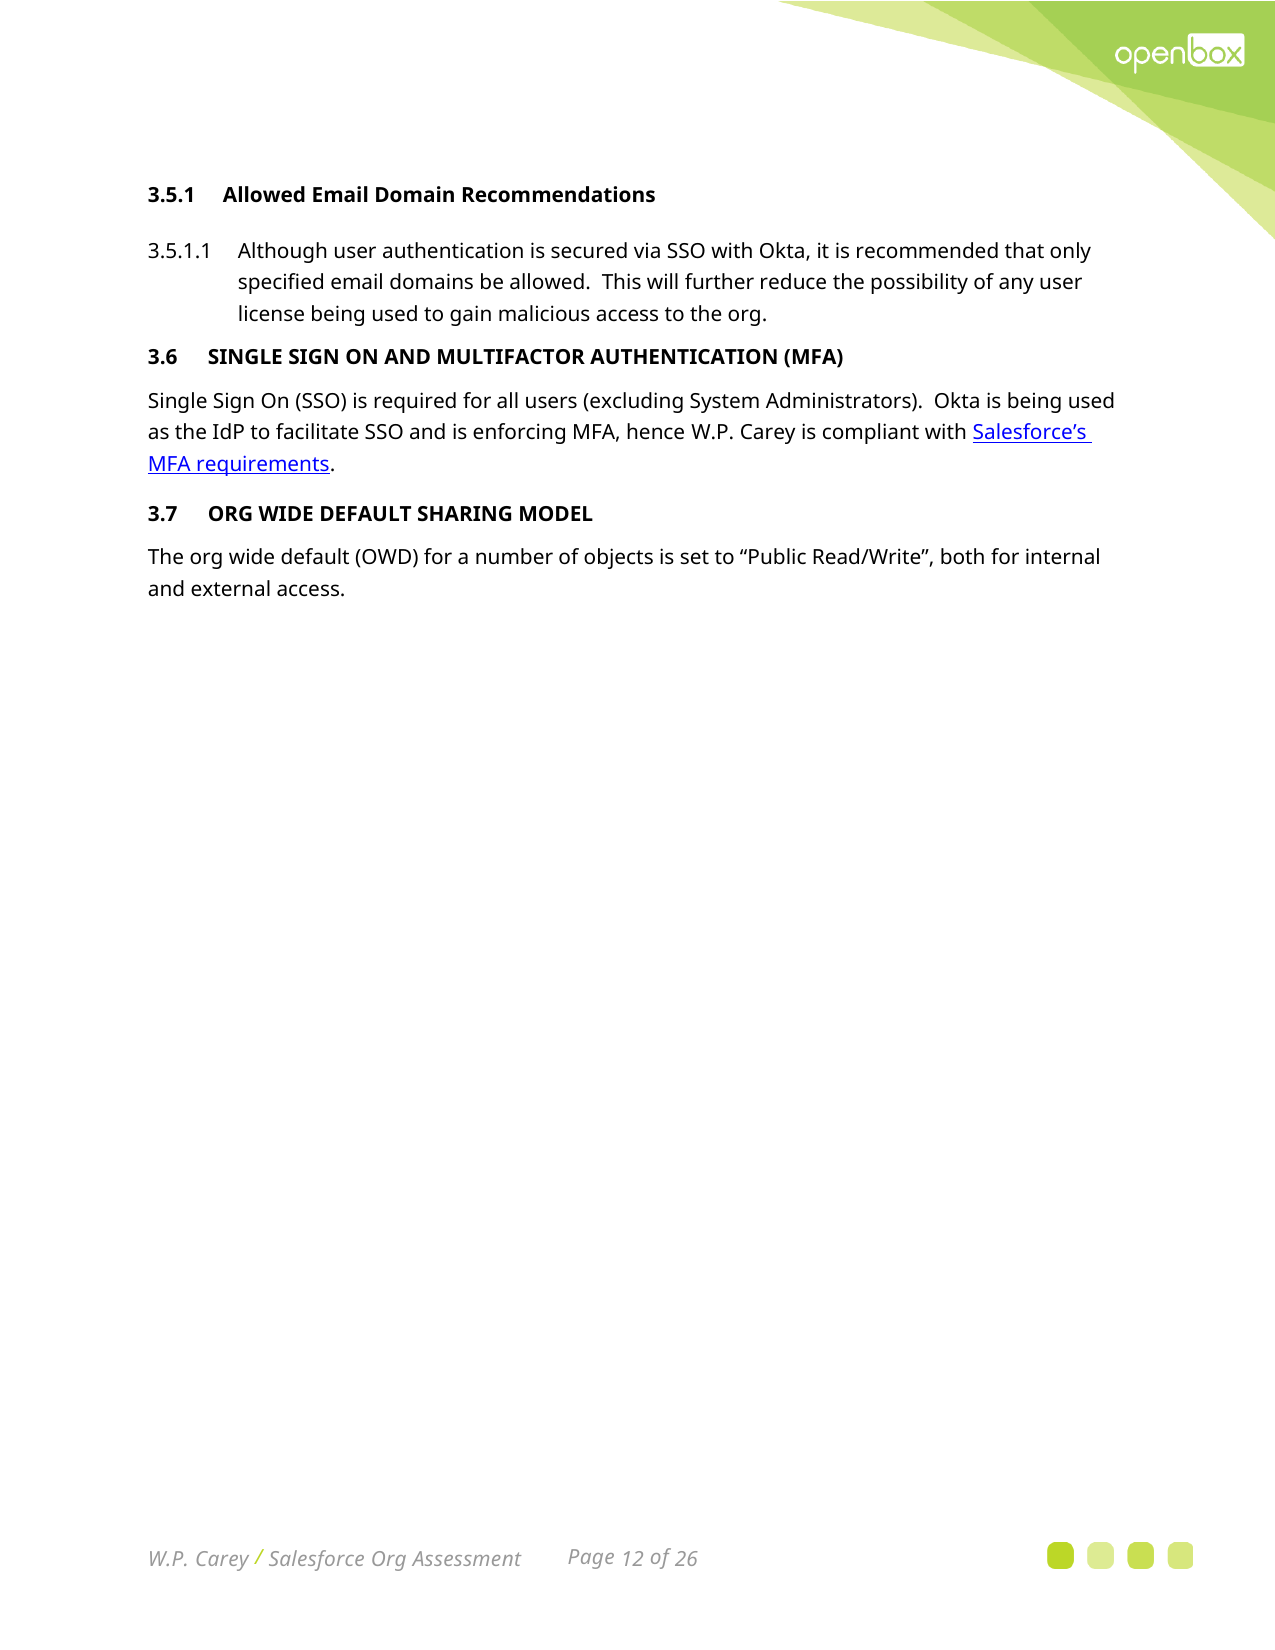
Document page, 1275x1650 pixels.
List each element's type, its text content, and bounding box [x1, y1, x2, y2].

subtitle Although user authentication is secured via SSO with Okta, it is recommended that only specified email domains be allowed. This will further reduce the possibility of any user license being used to gain malicious access to the org. [148, 233, 1127, 327]
subtitle single sign on and multifactor authentication (mfa) [148, 340, 1127, 371]
picture [395, 1, 1275, 267]
subtitle org wide default sharing model [148, 496, 1127, 527]
picture [1046, 1542, 1193, 1569]
subtitle Allowed Email Domain Recommendations [148, 177, 1127, 208]
text The org wide default (OWD) for a number of objects is set to “Public Read/Write”, both for internal and external access. [148, 540, 1127, 602]
text Single Sign On (SSO) is required for all users (excluding System Administrators). Okta is being used as the IdP to facilitate SSO and is enforcing MFA, hence W.P. Carey is compliant with Salesforce’s MFA requirements. [148, 383, 1127, 477]
